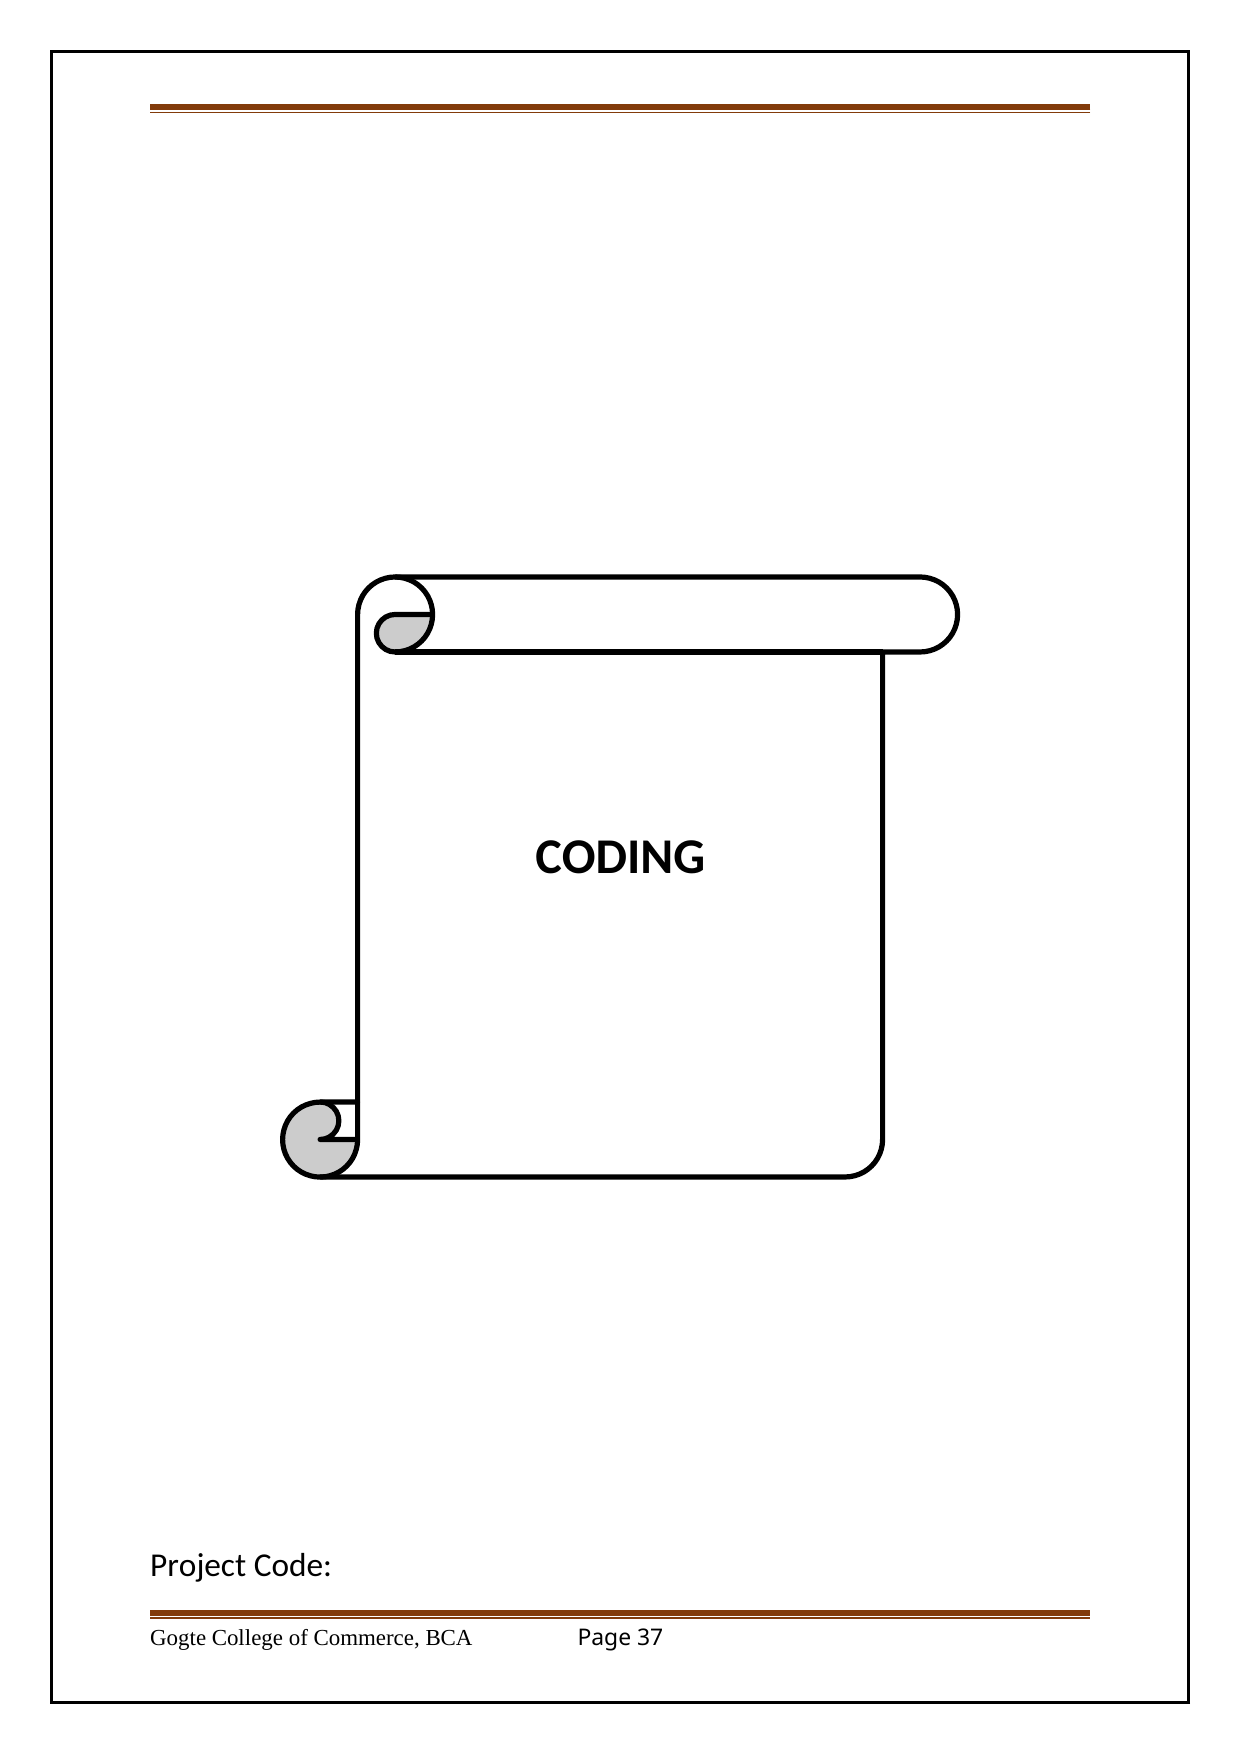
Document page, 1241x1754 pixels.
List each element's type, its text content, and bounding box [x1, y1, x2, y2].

text Project Code: [150, 1544, 1090, 1585]
